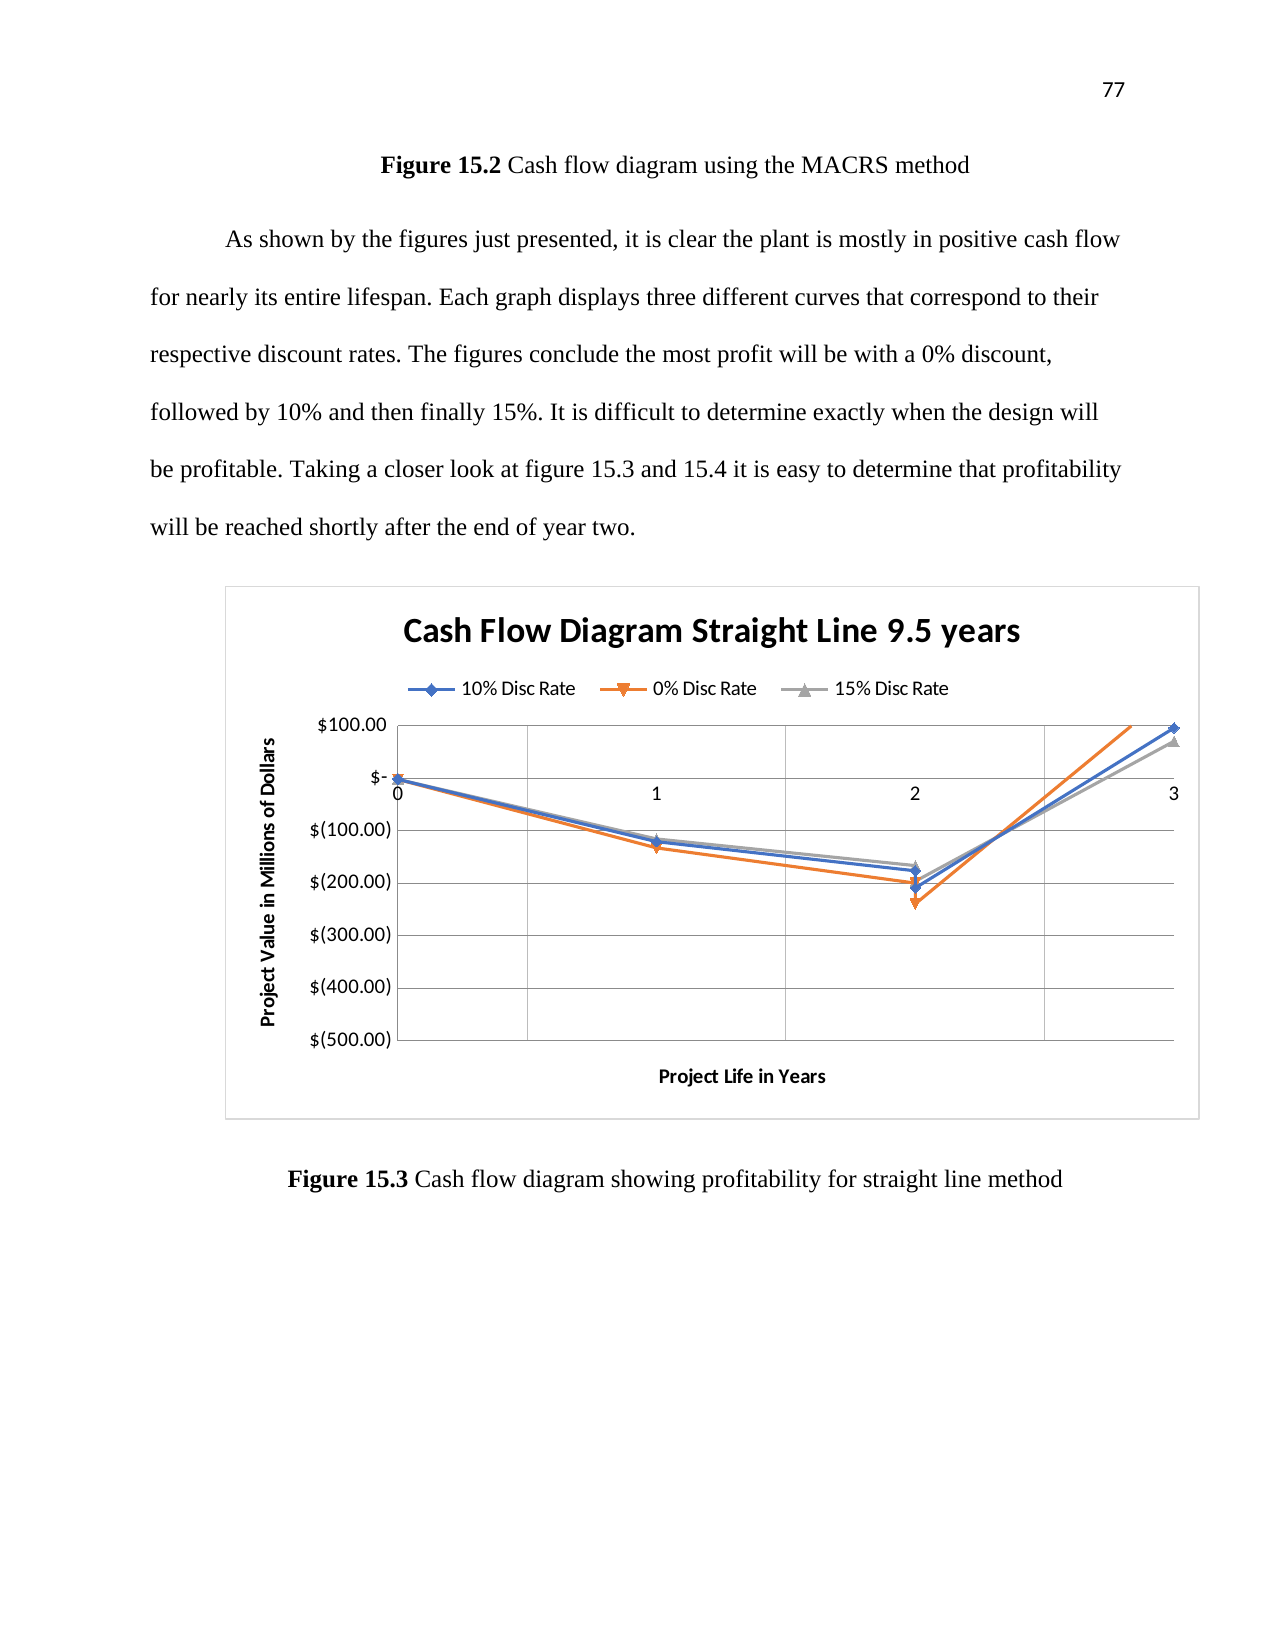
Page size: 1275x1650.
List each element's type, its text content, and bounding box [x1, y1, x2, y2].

text Figure 15.2 Cash flow diagram using the MACRS method [150, 150, 1125, 179]
text Figure 15.3 Cash flow diagram showing profitability for straight line method [150, 1164, 1125, 1193]
text As shown by the figures just presented, it is clear the plant is mostly in positive cash flow for nearly its entire lifespan. Each graph displays three different curves that correspond to their respective discount rates. The figures conclude the most profit will be with a 0% discount, followed by 10% and then finally 15%. It is difficult to determine exactly when the design will be profitable. Taking a closer look at figure 15.3 and 15.4 it is easy to determine that profitability will be reached shortly after the end of year two. [150, 224, 1125, 540]
